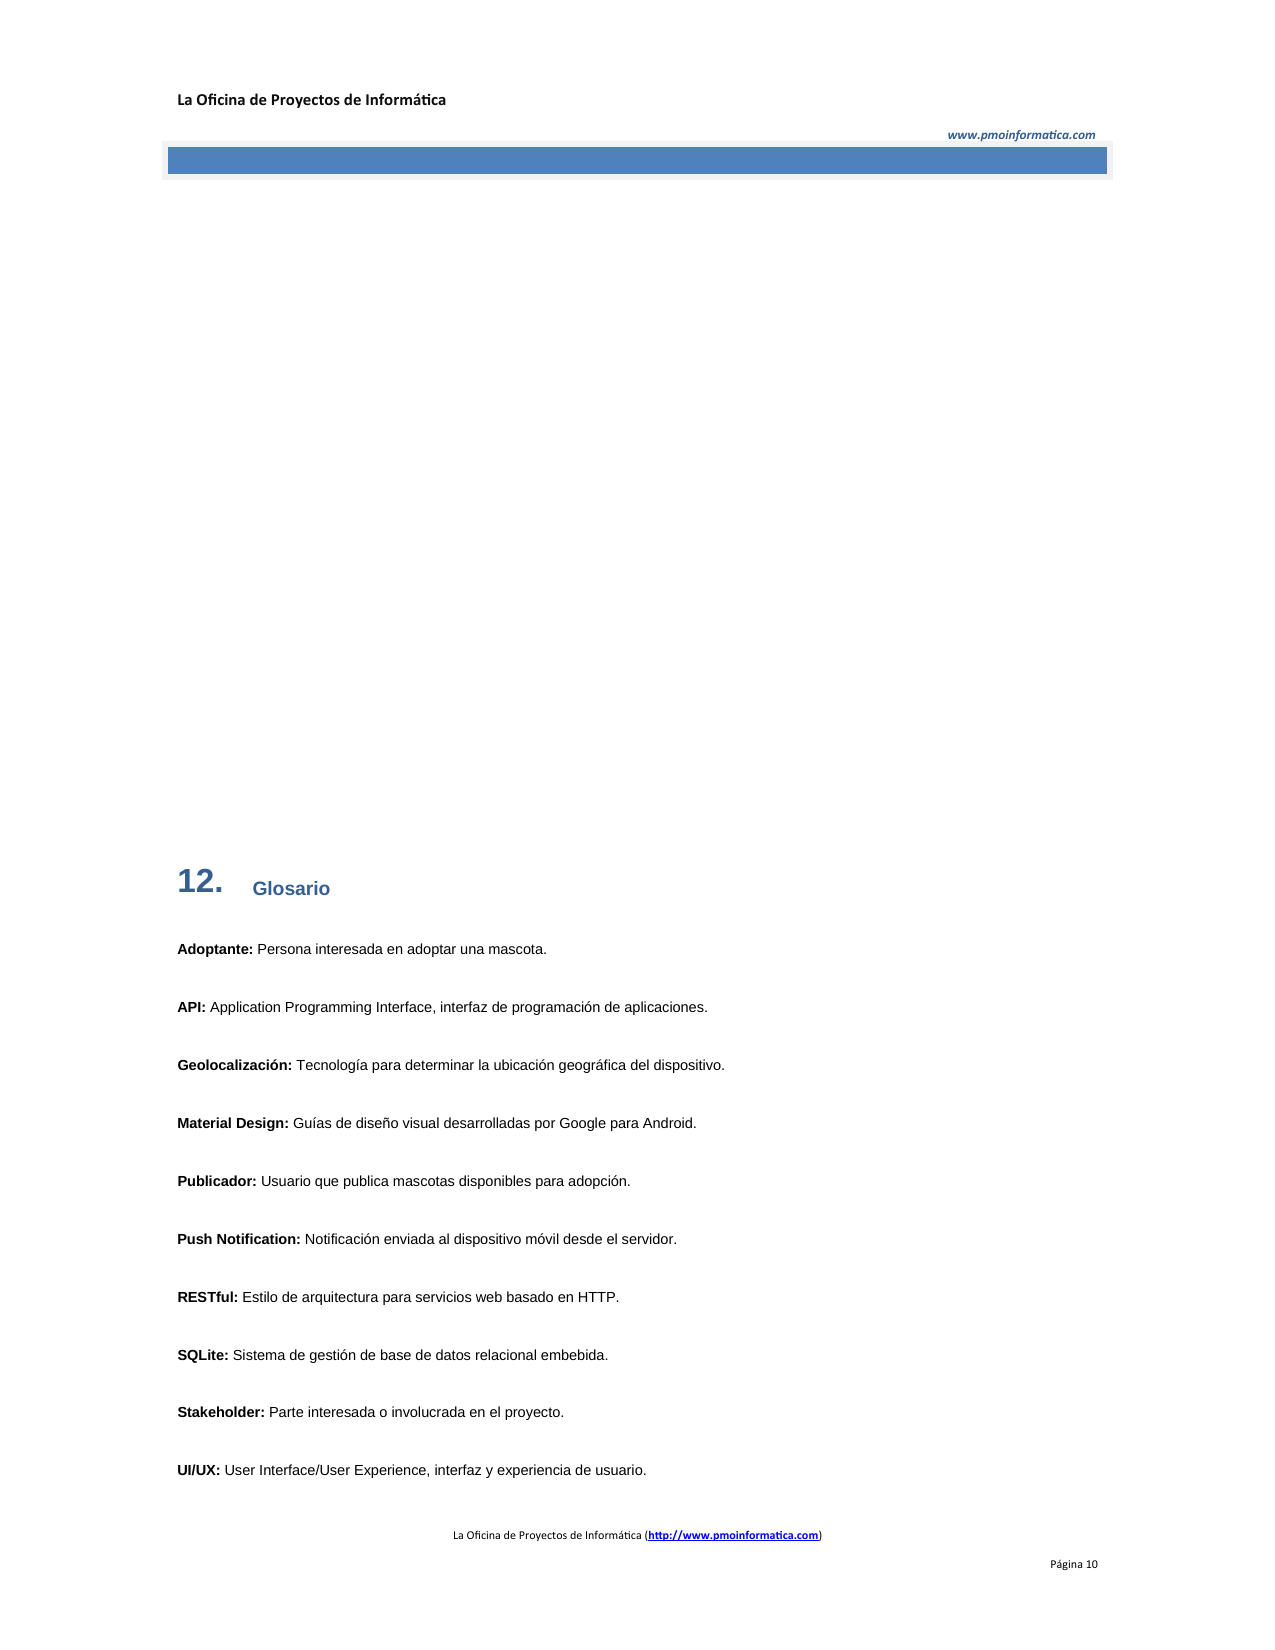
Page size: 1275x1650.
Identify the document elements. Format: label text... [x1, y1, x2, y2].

text Stakeholder: Parte interesada o involucrada en el proyecto. [177, 1392, 1098, 1421]
text SQLite: Sistema de gestión de base de datos relacional embebida. [177, 1334, 1098, 1363]
text API: Application Programming Interface, interfaz de programación de aplicaciones. [177, 987, 1098, 1016]
text Geolocalización: Tecnología para determinar la ubicación geográfica del dispositivo. [177, 1045, 1098, 1073]
text Adoptante: Persona interesada en adoptar una mascota. [177, 929, 1098, 958]
list Glosario [177, 861, 1098, 900]
text Publicador: Usuario que publica mascotas disponibles para adopción. [177, 1161, 1098, 1189]
text Push Notification: Notificación enviada al dispositivo móvil desde el servidor. [177, 1218, 1098, 1247]
text UI/UX: User Interface/User Experience, interfaz y experiencia de usuario. [177, 1450, 1098, 1479]
text Material Design: Guías de diseño visual desarrolladas por Google para Android. [177, 1103, 1098, 1131]
text RESTful: Estilo de arquitectura para servicios web basado en HTTP. [177, 1276, 1098, 1305]
